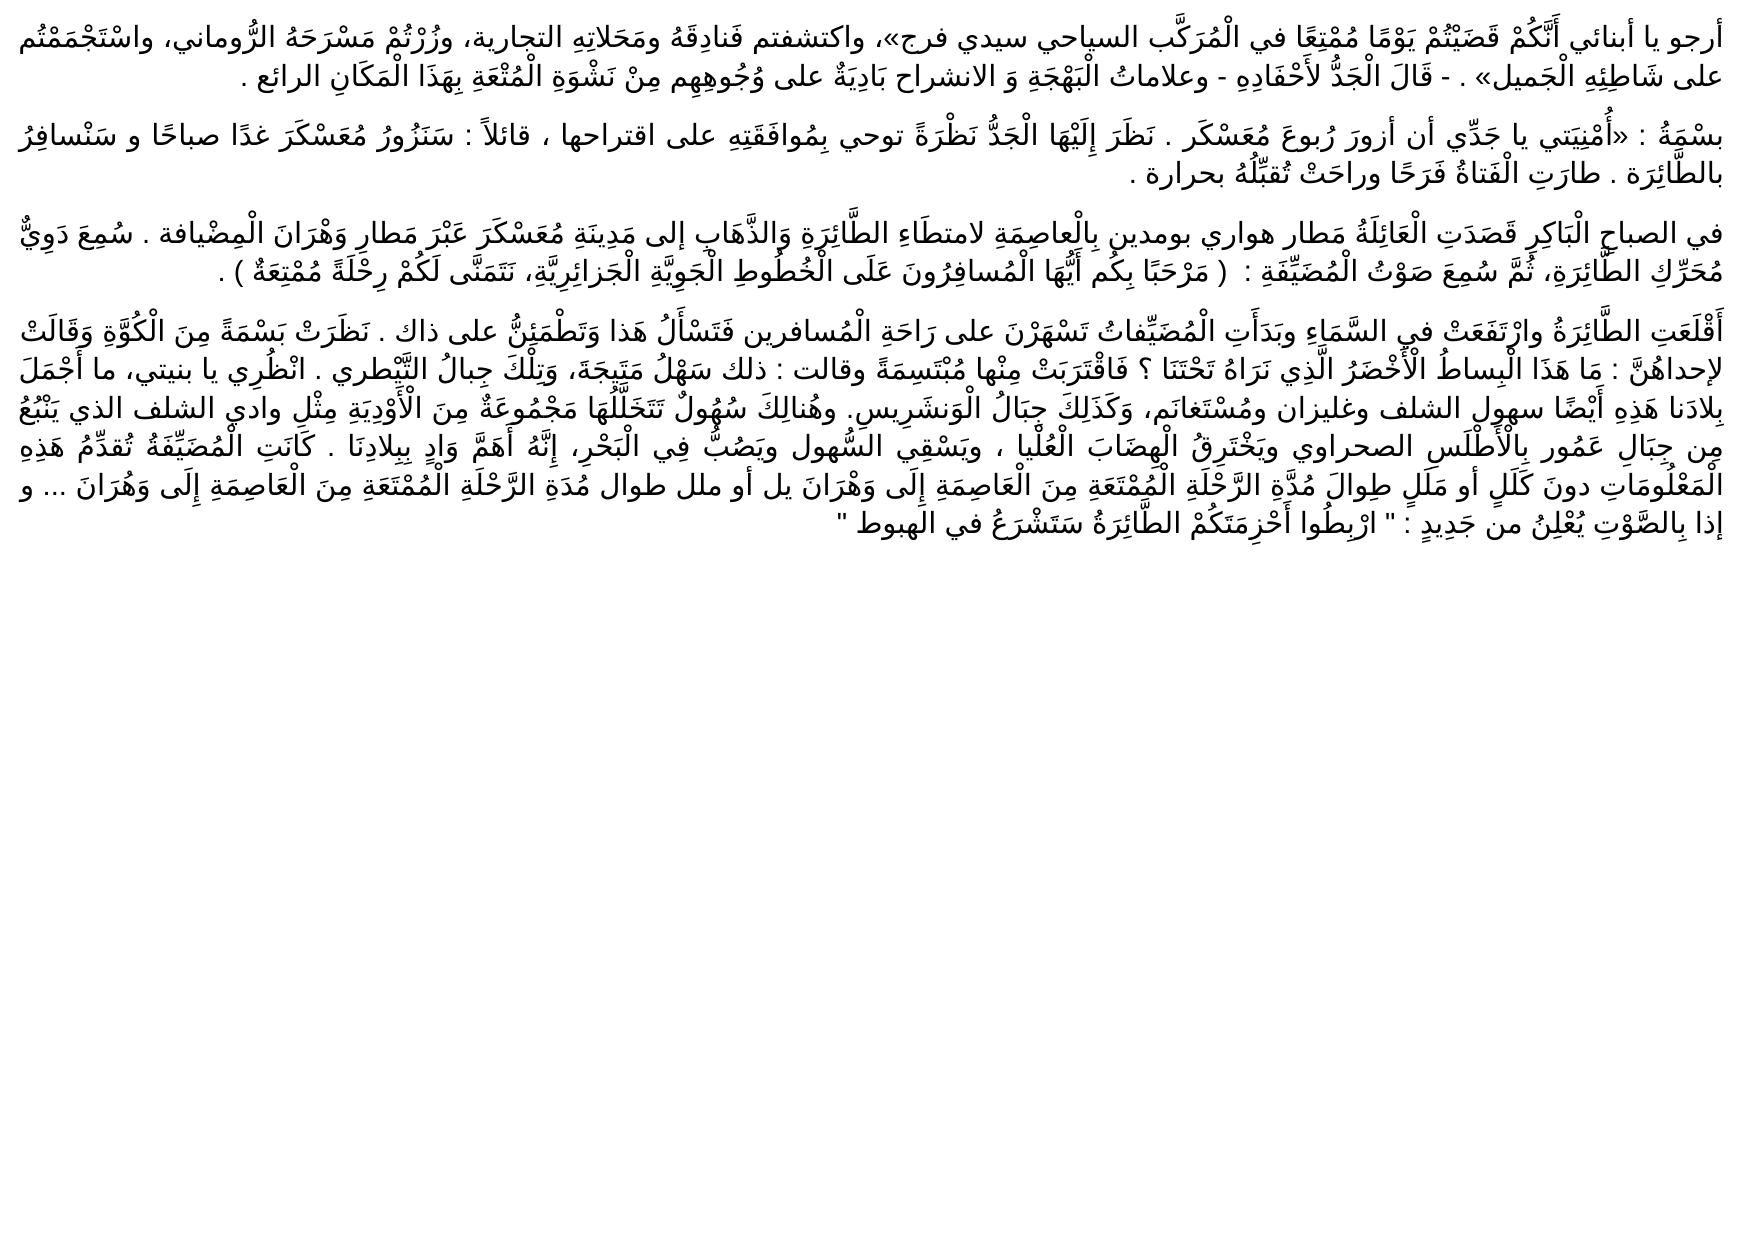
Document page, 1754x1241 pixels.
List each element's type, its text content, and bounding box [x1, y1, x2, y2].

text أَقْلَعَتِ الطَّائِرَةُ وارْتَفَعَتْ في السَّمَاءِ وبَدَأَتِ الْمُضَيِّفاتُ تَسْهَرْنَ على رَاحَةِ الْمُسافرين فَتَسْأَلُ هَذا وَتَطْمَئِنُّ على ذاك . نَظَرَتْ بَسْمَةً مِنَ الْكُوَّةِ وَقَالَتْ لإحداهُنَّ : مَا هَذَا الْبِساطُ الْأَخْضَرُ الَّذِي نَرَاهُ تَحْتَنَا ؟ فَاقْتَرَبَتْ مِنْها مُبْتَسِمَةً وقالت : ذلك سَهْلُ مَتَيجَةَ، وَتِلْكَ جِبالُ التَّيْطري . انْظُرِي يا بنيتي، ما أَجْمَلَ بِلادَنا هَذِهِ أَيْضًا سهول الشلف وغليزان ومُسْتَغانَم، وَكَذَلِكَ جِبَالُ الْوَنشَرِيسِ. وهُنالِكَ سُهُولٌ تَتَخَلَّلُهَا مَجْمُوعَةٌ مِنَ الْأَوْدِيَةِ مِثْلِ وادي الشلف الذي يَنْبُعُ مِن جِبَالِ عَمُور بِالْأَطْلَسِ الصحراوي ويَخْتَرِقُ الْهِضَابَ الْعُلْيا ، ويَسْقِي السُّهول ويَصُبُّ فِي الْبَحْرِ، إِنَّهُ أَهَمَّ وَادٍ بِبِلادِنَا . كَانَتِ الْمُضَيِّفَةُ تُقدِّمُ هَذِهِ الْمَعْلُومَاتِ دونَ كَلَلٍ أو مَلَلٍ طِوالَ مُدَّةِ الرَّحْلَةِ الْمُمْتَعَةِ مِنَ الْعَاصِمَةِ إِلَى وَهْرَانَ يل أو ملل طوال مُدَةِ الرَّحْلَةِ الْمُمْتَعَةِ مِنَ الْعَاصِمَةِ إِلَى وَهُرَانَ ... و إذا بِالصَّوْتِ يُعْلِنُ من جَدِيدٍ : " ارْبِطُوا أَحْزِمَتَكُمْ الطَّائِرَةُ سَتَشْرَعُ في الهبوط " [18, 314, 1724, 540]
text بسْمَةُ : «أُمْنِيَتي يا جَدِّي أن أزورَ رُبوعَ مُعَسْكَر . نَظَرَ إِلَيْهَا الْجَدُّ نَظْرَةً توحي بِمُوافَقَتِهِ على اقتراحها ، قائلاً : سَنَزُورُ مُعَسْكَرَ غدًا صباحًا و سَنْسافِرُ بالطَّائِرَة . طارَتِ الْفَتاةُ فَرَحًا وراحَتْ تُقبِّلُهُ بحرارة . [18, 118, 1724, 190]
text في الصباحِ الْبَاكِرِ قَصَدَتِ الْعَائِلَةُ مَطار هواري بومدين بِالْعاصِمَةِ لامتطَاءِ الطَّائِرَةِ وَالذَّهَابِ إلى مَدِينَةِ مُعَسْكَرَ عَبْرَ مَطارِ وَهْرَانَ الْمِضْيافة . سُمِعَ دَوِيٌّ مُحَرِّكِ الطَّائِرَةِ، ثُمَّ سُمِعَ صَوْتُ الْمُضَيِّفَةِ : ( مَرْحَبًا بِكُم أَيُّهَا الْمُسافِرُونَ عَلَى الْخُطُوطِ الْجَوِيَّةِ الْجَزائِرِيَّةِ، نَتَمَنَّى لَكُمْ رِحْلَةً مُمْتِعَةٌ ) . [18, 216, 1724, 288]
text أرجو يا أبنائي أَنَّكُمْ قَضَيْتُمْ يَوْمًا مُمْتِعًا في الْمُرَكَّب السياحي سيدي فرج»، واكتشفتم فَنادِقَهُ ومَحَلاتِهِ التجارية، وزُرْتُمْ مَسْرَحَهُ الرُّوماني، واسْتَجْمَمْتُم على شَاطِئِهِ الْجَميل» . - قَالَ الْجَدُّ لأَحْفَادِهِ - وعلاماتُ الْبَهْجَةِ وَ الانشراح بَادِيَةٌ على وُجُوهِهِم مِنْ نَشْوَةِ الْمُتْعَةِ بِهَذَا الْمَكَانِ الرائع . [18, 20, 1724, 92]
